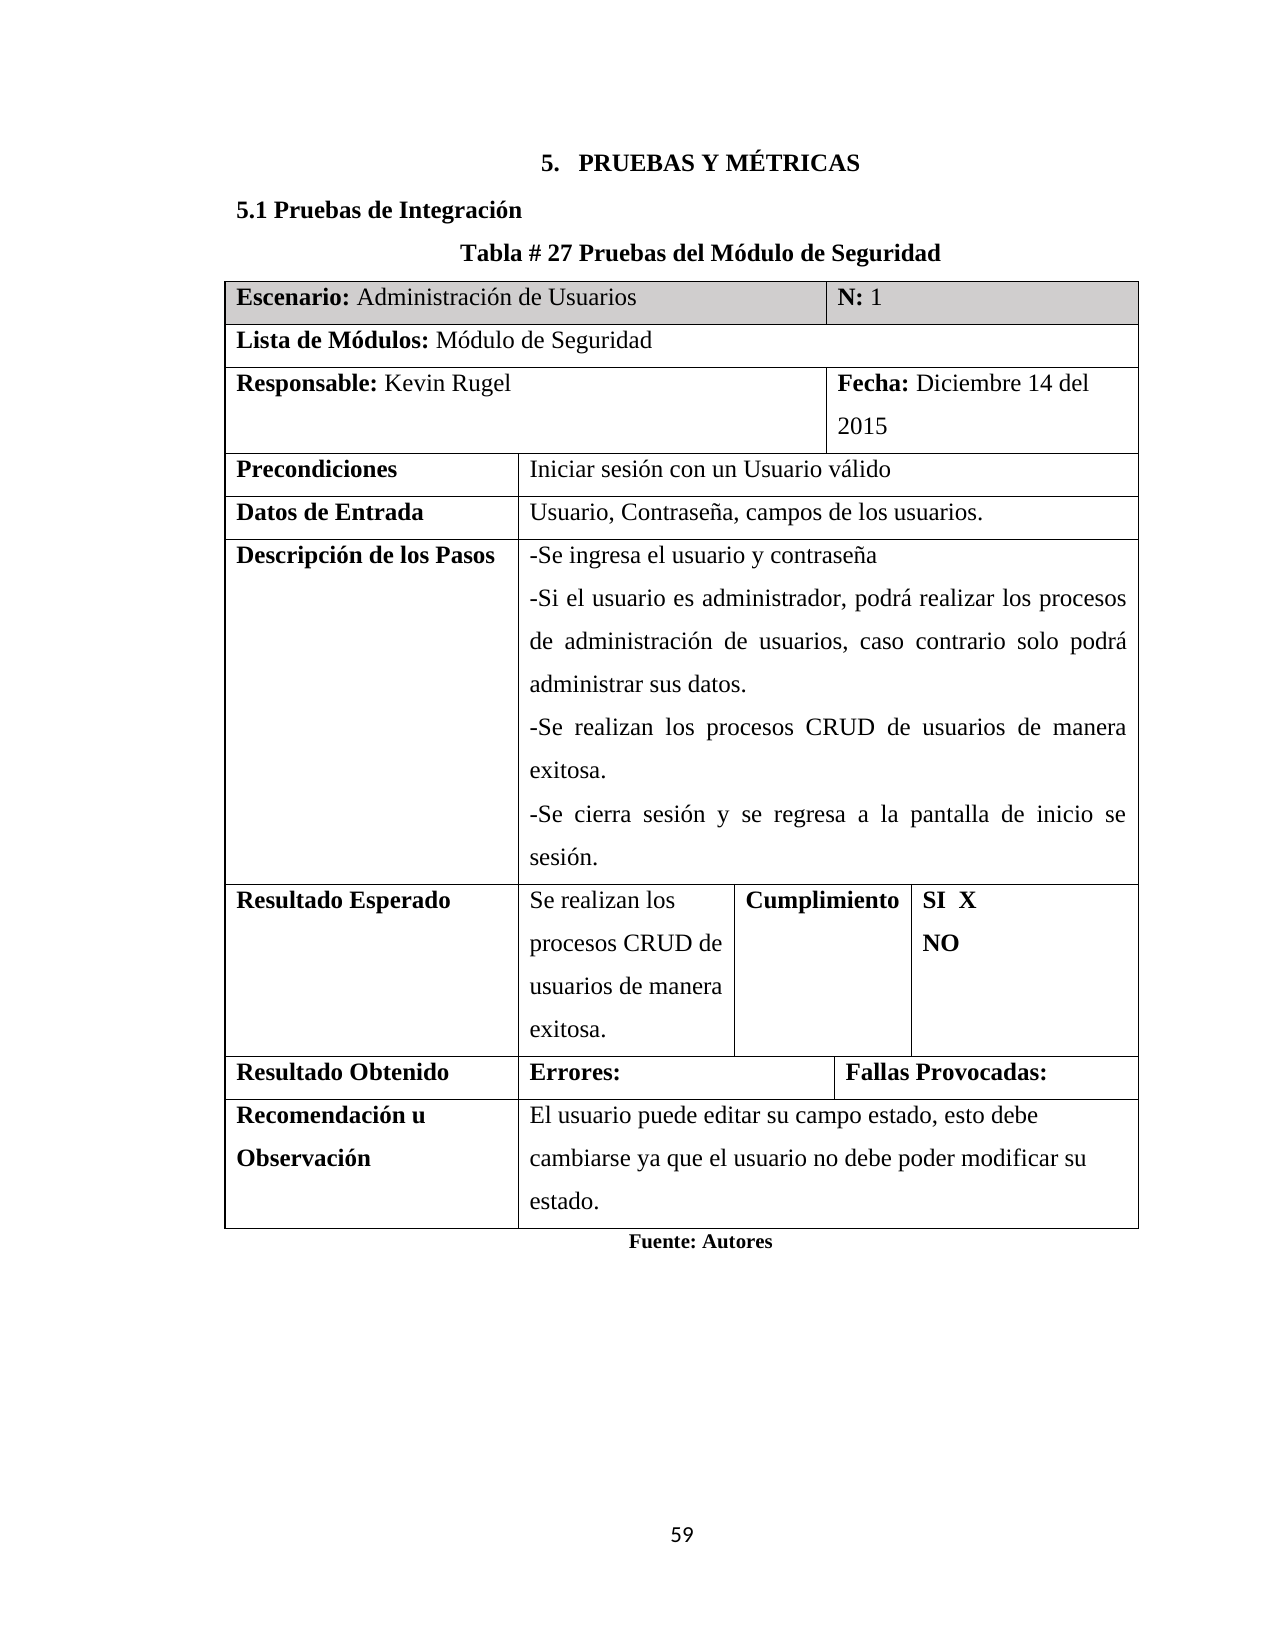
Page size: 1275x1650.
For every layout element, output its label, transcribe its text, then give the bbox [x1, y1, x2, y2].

table_cell Resultado Obtenido [226, 1057, 518, 1099]
table_cell Se realizan los procesos CRUD de usuarios de manera exitosa. [519, 885, 734, 1056]
table_header N: 1 [827, 282, 1138, 324]
subtitle PRUEBAS Y MÉTRICAS [274, 148, 1127, 176]
table_header Escenario: Administración de Usuarios [226, 282, 826, 324]
table_cell Errores: [519, 1057, 834, 1099]
table_cell Responsable: Kevin Rugel [226, 368, 826, 453]
table_cell SI X NO [912, 885, 1138, 1056]
table_cell Fecha: Diciembre 14 del 2015 [827, 368, 1138, 453]
table_cell Iniciar sesión con un Usuario válido [519, 454, 1138, 496]
table_cell Recomendación u Observación [226, 1100, 518, 1228]
table_cell Resultado Esperado [226, 885, 518, 1056]
text Fuente: Autores [274, 1229, 1127, 1253]
table_cell -Se ingresa el usuario y contraseña -Si el usuario es administrador, podrá realizar los procesos de administración de usuarios, caso contrario solo podrá administrar sus datos. -Se realizan los procesos CRUD de usuarios de manera exitosa. -Se cierra sesión y se regresa a la pantalla de inicio se sesión. [519, 540, 1138, 884]
subtitle 5.1 Pruebas de Integración [236, 195, 1127, 224]
table_cell Cumplimiento [735, 885, 911, 1056]
table_cell Datos de Entrada [226, 497, 518, 539]
table_cell Usuario, Contraseña, campos de los usuarios. [519, 497, 1138, 539]
table_cell El usuario puede editar su campo estado, esto debe cambiarse ya que el usuario no debe poder modificar su estado. [519, 1100, 1138, 1228]
table_cell Fallas Provocadas: [835, 1057, 1138, 1099]
table_cell Lista de Módulos: Módulo de Seguridad [226, 325, 1138, 367]
table_cell Precondiciones [226, 454, 518, 496]
table_cell Descripción de los Pasos [226, 540, 518, 884]
